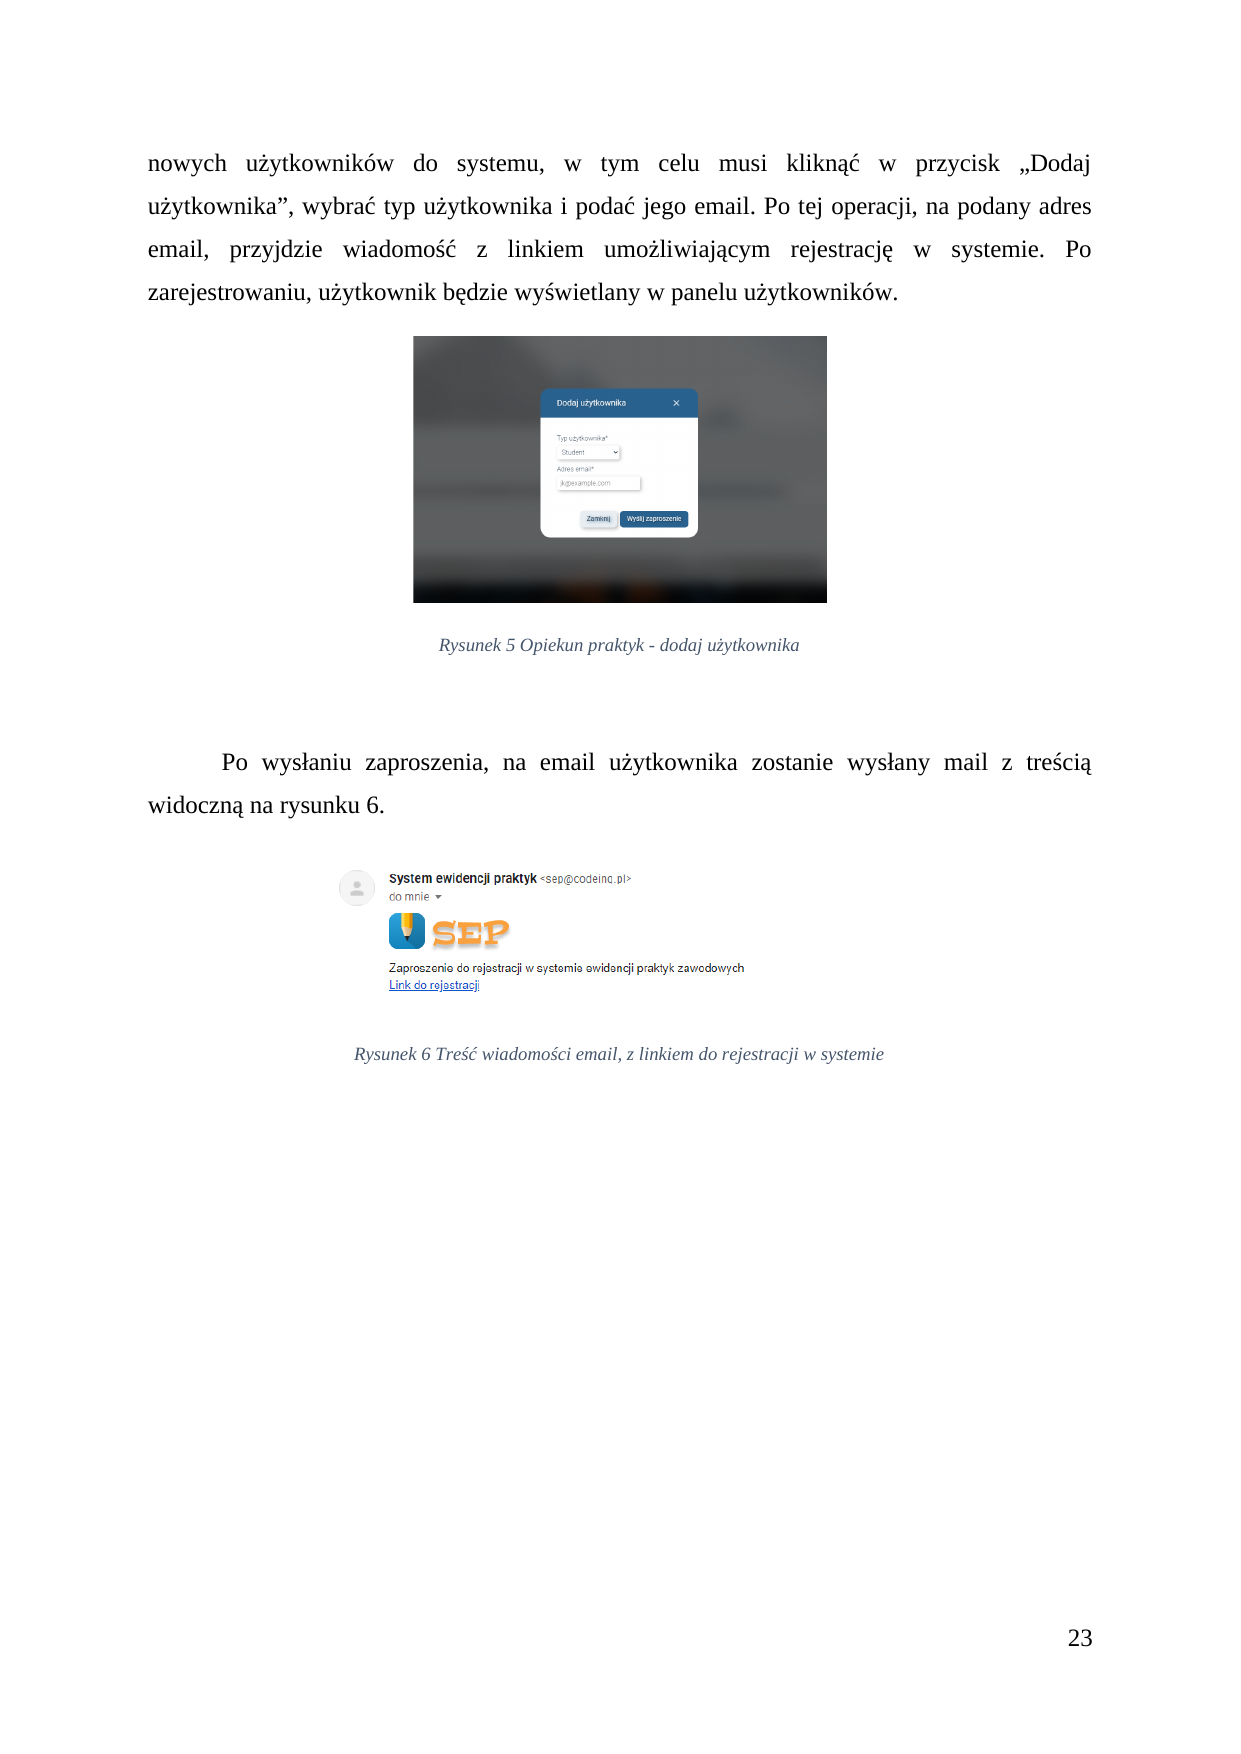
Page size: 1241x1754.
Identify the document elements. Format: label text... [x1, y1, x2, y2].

picture [413, 336, 827, 603]
text Po wysłaniu zaproszenia, na email użytkownika zostanie wysłany mail z treścią widoczną na rysunku 6. [148, 747, 1093, 819]
picture [328, 849, 912, 1012]
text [148, 148, 1093, 306]
